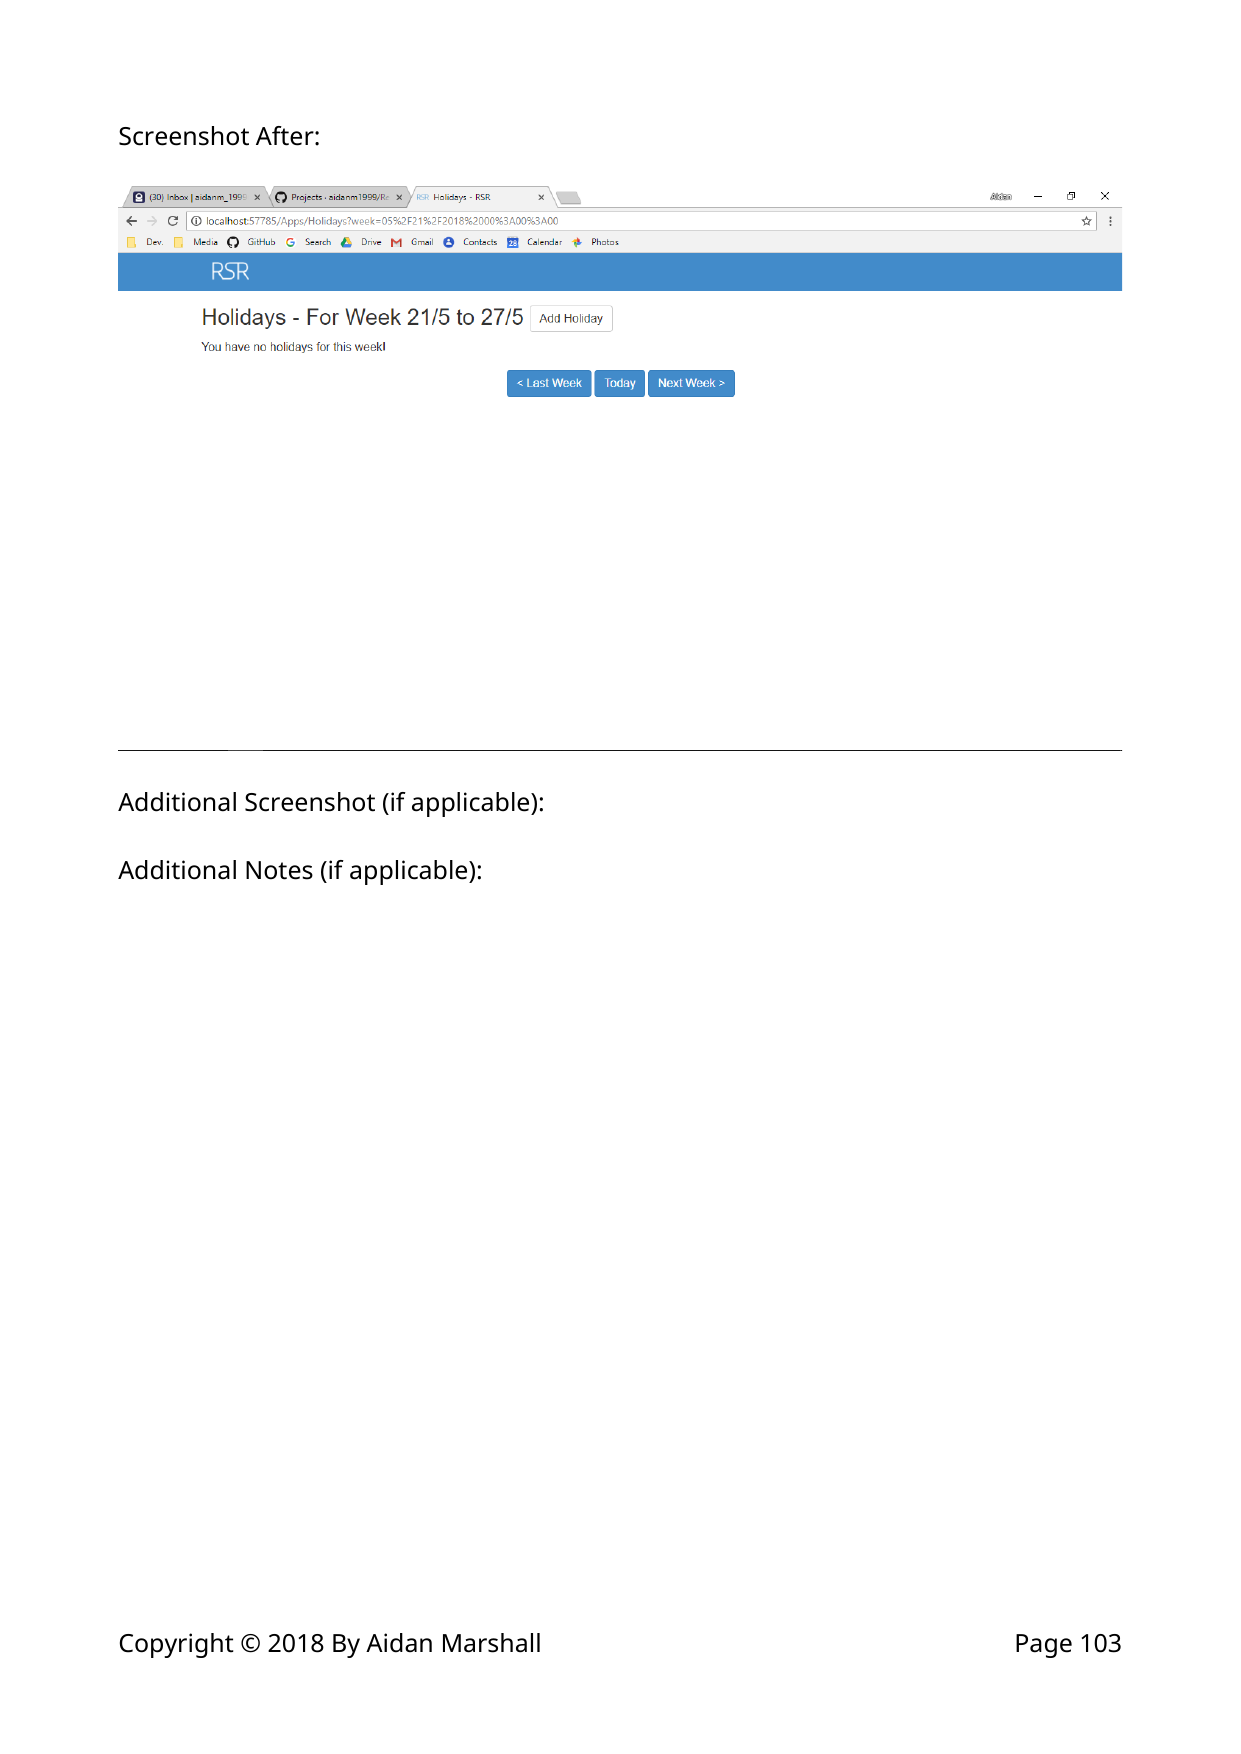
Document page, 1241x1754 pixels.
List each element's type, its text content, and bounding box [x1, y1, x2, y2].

picture [118, 186, 1123, 751]
text Additional Notes (if applicable): [118, 853, 1122, 887]
text Screenshot After: [118, 118, 1122, 152]
text Additional Screenshot (if applicable): [118, 785, 1122, 819]
